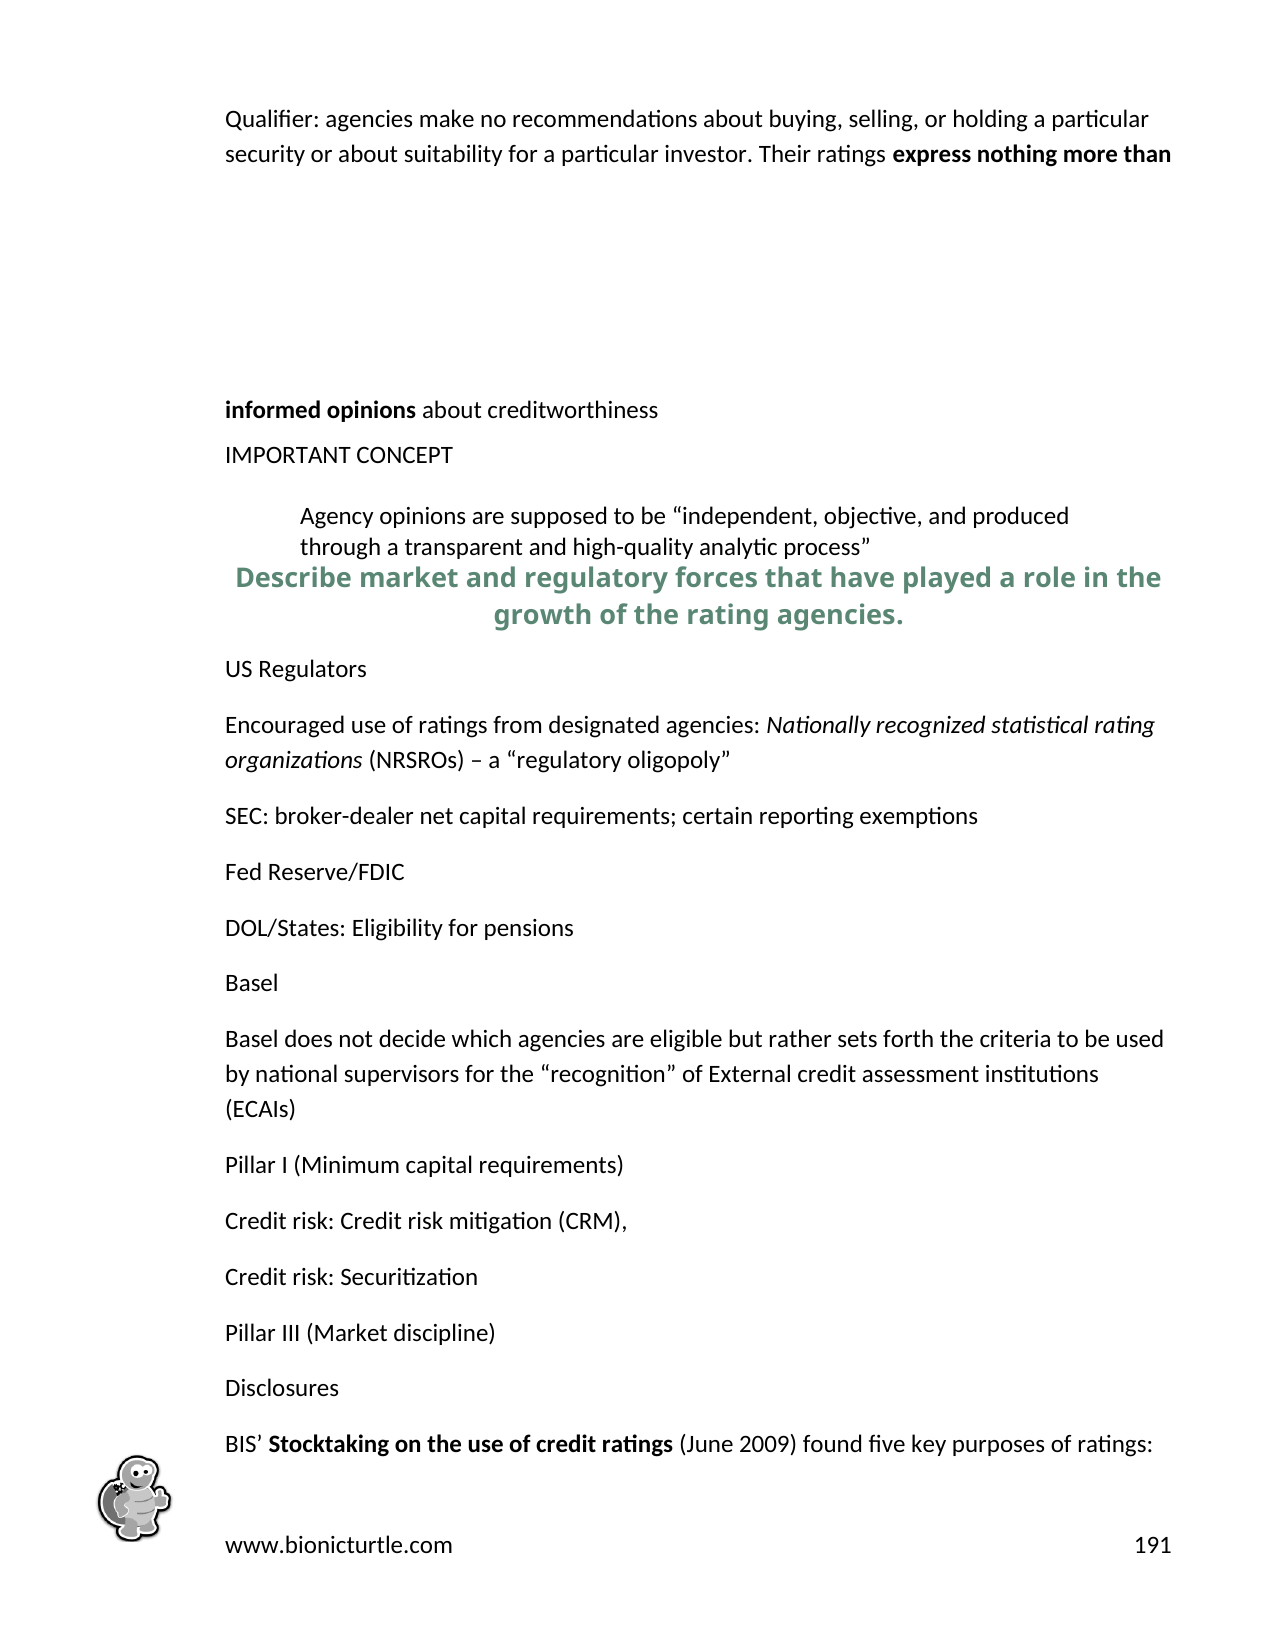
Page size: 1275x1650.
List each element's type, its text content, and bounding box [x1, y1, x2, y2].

text Qualifier: agencies make no recommendations about buying, selling, or holding a particular security or about suitability for a particular investor. Their ratings express nothing more than informed opinions about creditworthiness [225, 103, 1172, 425]
text Disclosures [225, 1372, 1172, 1403]
text BIS’ Stocktaking on the use of credit ratings (June 2009) found five key purposes of ratings: [225, 1428, 1172, 1459]
text US Regulators [225, 653, 1172, 684]
text Pillar I (Minimum capital requirements) [225, 1149, 1172, 1180]
subtitle Describe market and regulatory forces that have played a role in the growth of the rating agencies. [225, 559, 1172, 632]
text Encouraged use of ratings from designated agencies: Nationally recognized statistical rating organizations (NRSROs) – a “regulatory oligopoly” [225, 709, 1172, 775]
text Basel [225, 967, 1172, 998]
text DOL/States: Eligibility for pensions [225, 912, 1172, 942]
text SEC: broker-dealer net capital requirements; certain reporting exemptions [225, 800, 1172, 831]
text Fed Reserve/FDIC [225, 856, 1172, 886]
text Basel does not decide which agencies are eligible but rather sets forth the criteria to be used by national supervisors for the “recognition” of External credit assessment institutions (ECAIs) [225, 1023, 1172, 1124]
text Credit risk: Credit risk mitigation (CRM), [225, 1205, 1172, 1236]
text Pillar III (Market discipline) [225, 1317, 1172, 1347]
text Credit risk: Securitization [225, 1261, 1172, 1291]
